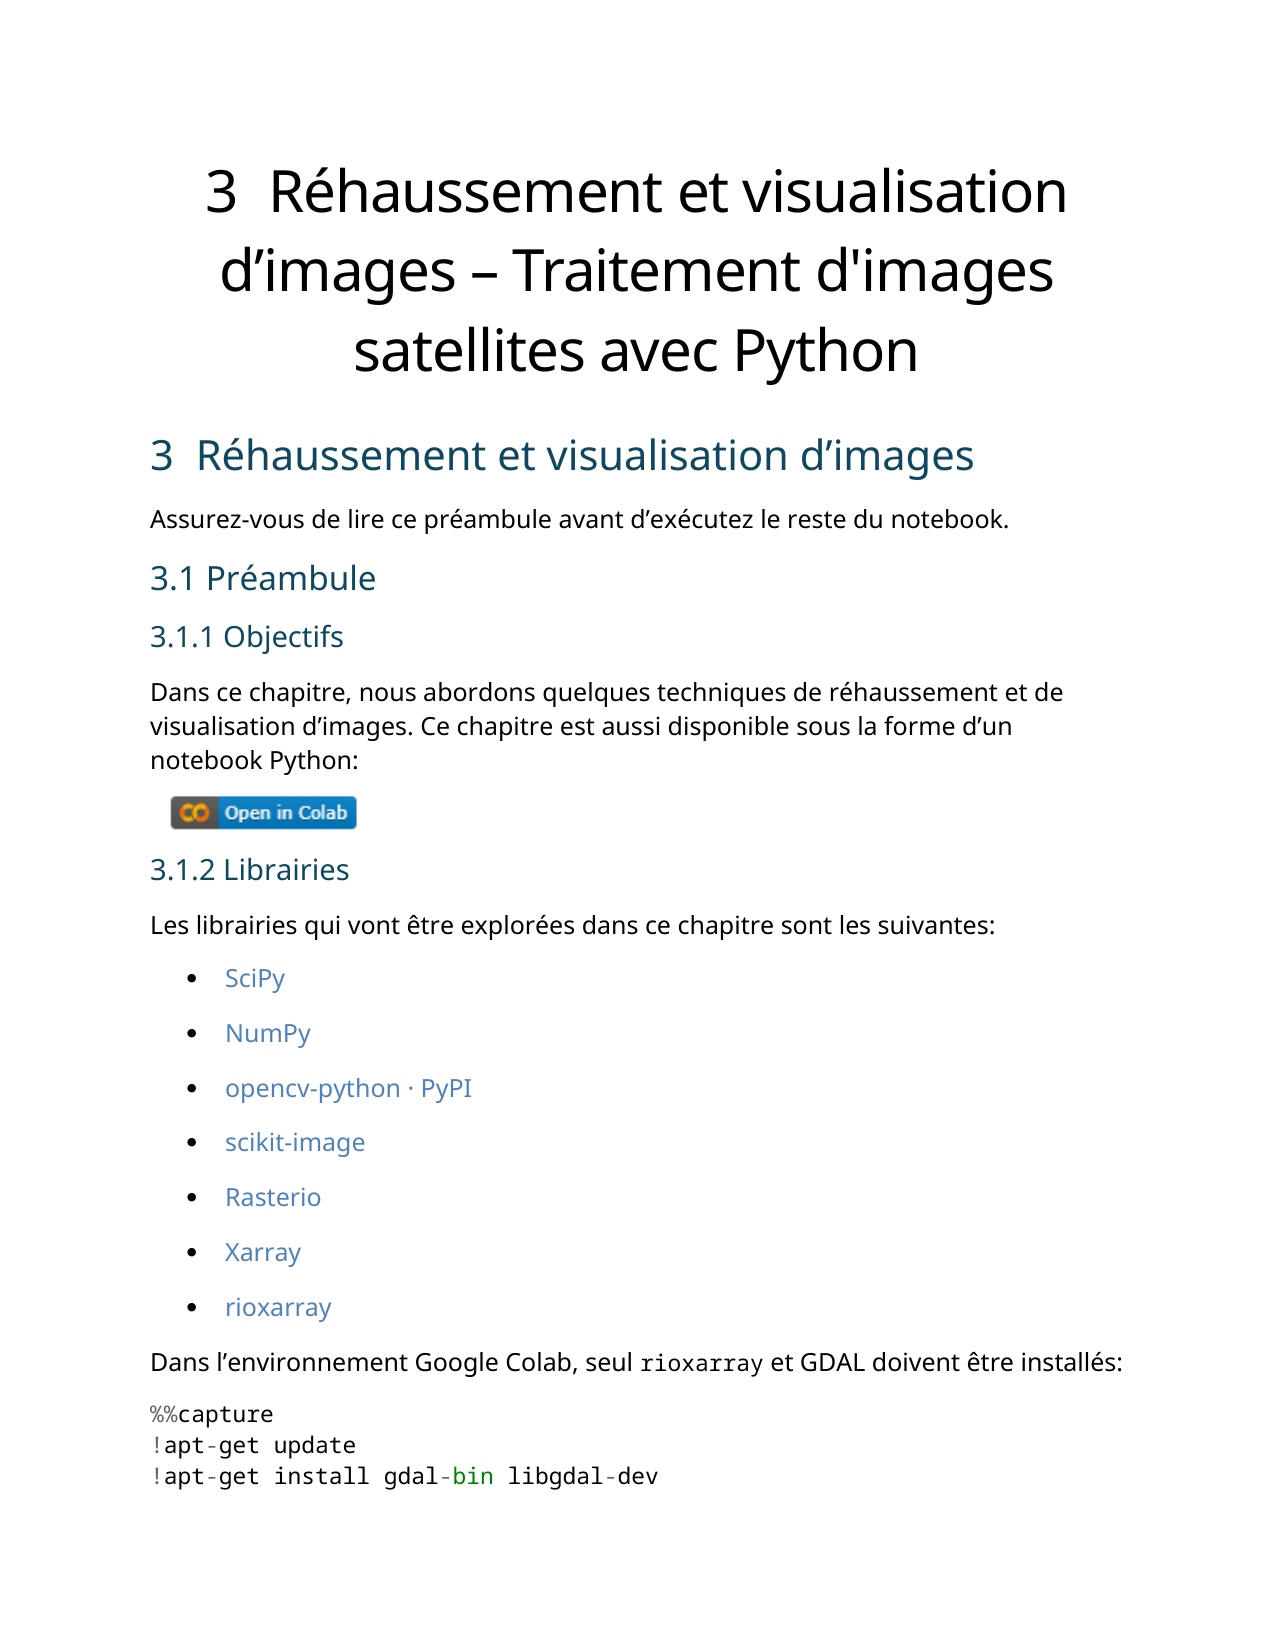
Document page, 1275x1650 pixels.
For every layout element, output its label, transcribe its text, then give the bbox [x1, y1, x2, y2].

list NumPy [187, 1015, 1125, 1049]
list Rasterio [187, 1180, 1125, 1214]
subtitle 3.1.1 Objectifs [150, 616, 1125, 656]
picture [168, 795, 360, 831]
subtitle 3.1.2 Librairies [150, 849, 1125, 889]
text Les librairies qui vont être explorées dans ce chapitre sont les suivantes: [150, 908, 1125, 942]
list SciPy [187, 960, 1125, 994]
text Dans ce chapitre, nous abordons quelques techniques de réhaussement et de visualisation d’images. Ce chapitre est aussi disponible sous la forme d’un notebook Python: [150, 675, 1125, 777]
list opencv-python · PyPI [187, 1070, 1125, 1104]
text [150, 1397, 1125, 1491]
text Assurez-vous de lire ce préambule avant d’exécutez le reste du notebook. [150, 501, 1125, 536]
list Xarray [187, 1235, 1125, 1269]
list rioxarray [187, 1290, 1125, 1324]
subtitle 3.1 Préambule [150, 554, 1125, 600]
subtitle 3 Réhaussement et visualisation d’images [150, 426, 1125, 483]
list scikit-image [187, 1125, 1125, 1159]
text Dans l’environnement Google Colab, seul rioxarray et GDAL doivent être installés: [150, 1345, 1125, 1379]
title 3 Réhaussement et visualisation d’images – Traitement d'images satellites avec Python [150, 150, 1125, 388]
